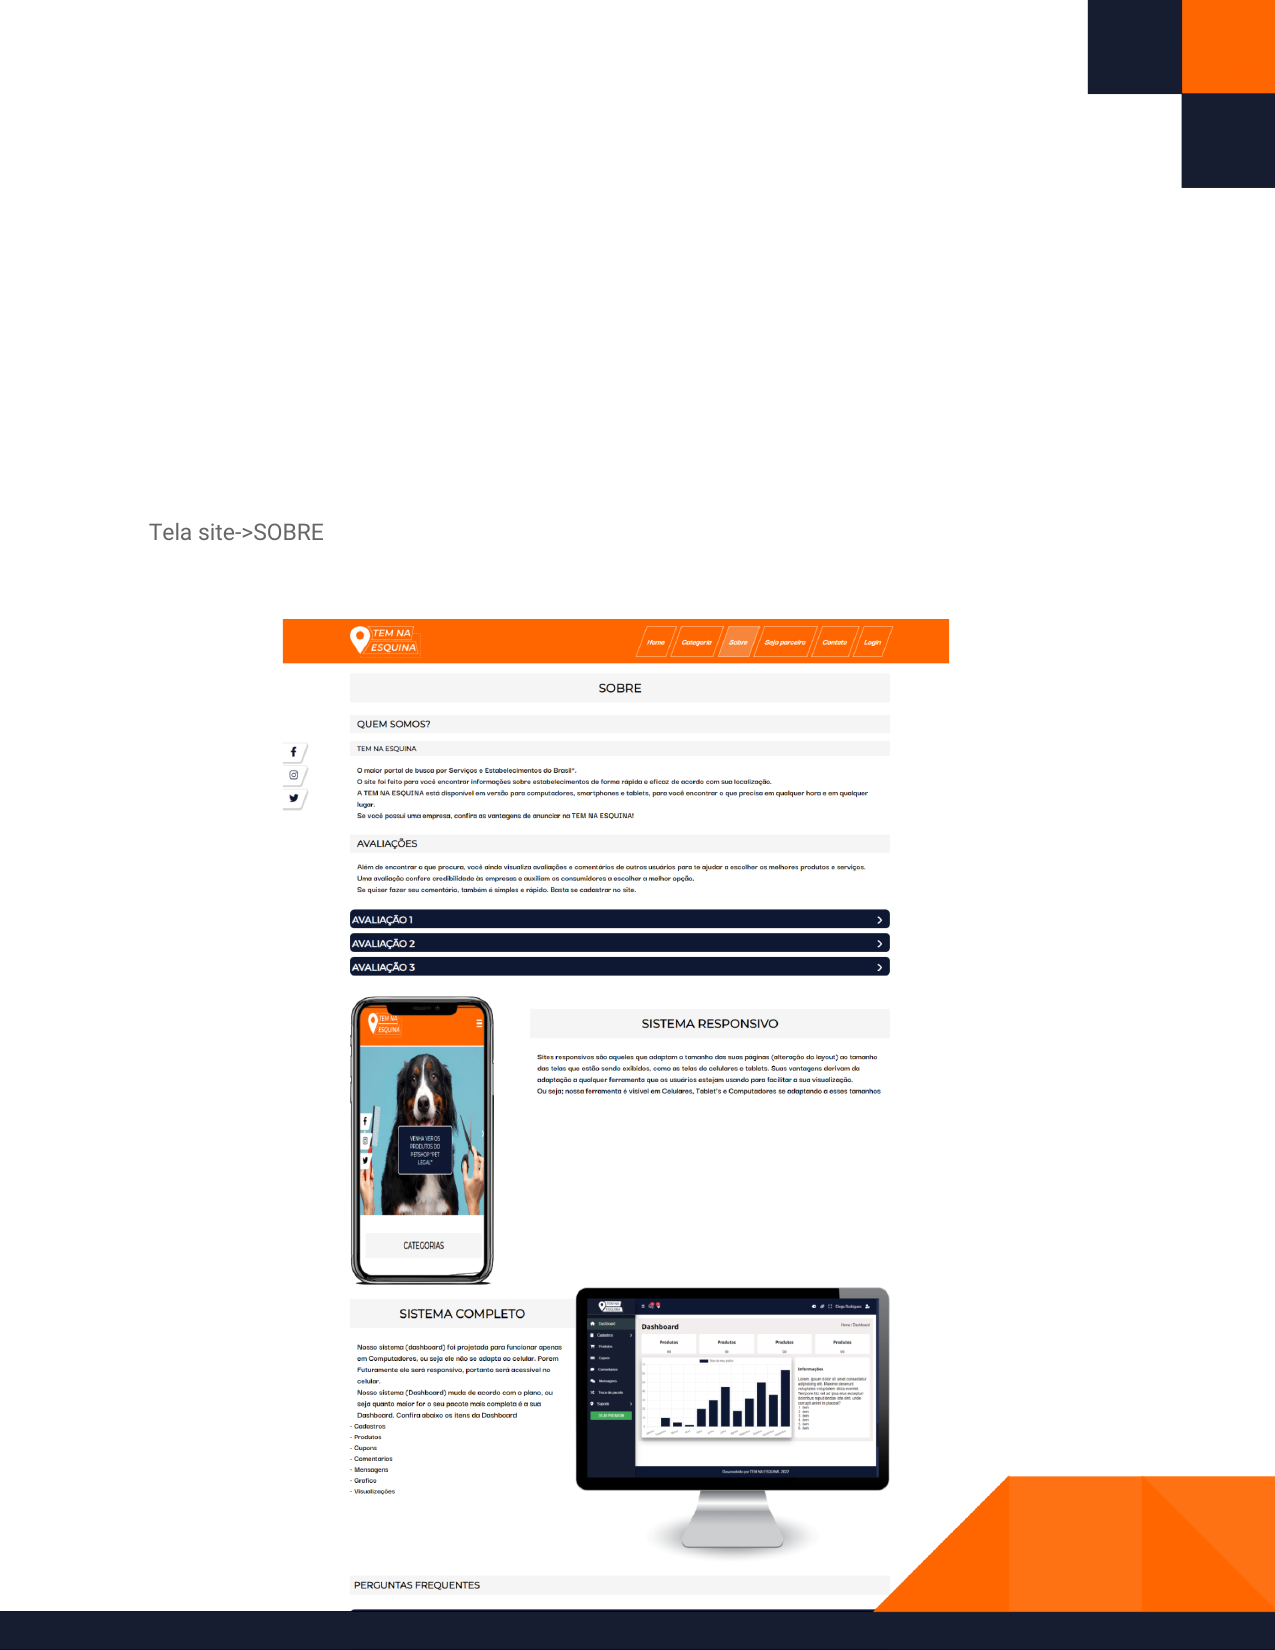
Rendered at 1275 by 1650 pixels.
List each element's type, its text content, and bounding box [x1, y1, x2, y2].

picture [0, 619, 1275, 1650]
picture [1087, 0, 1275, 188]
text Tela site->SOBRE [148, 519, 1125, 546]
